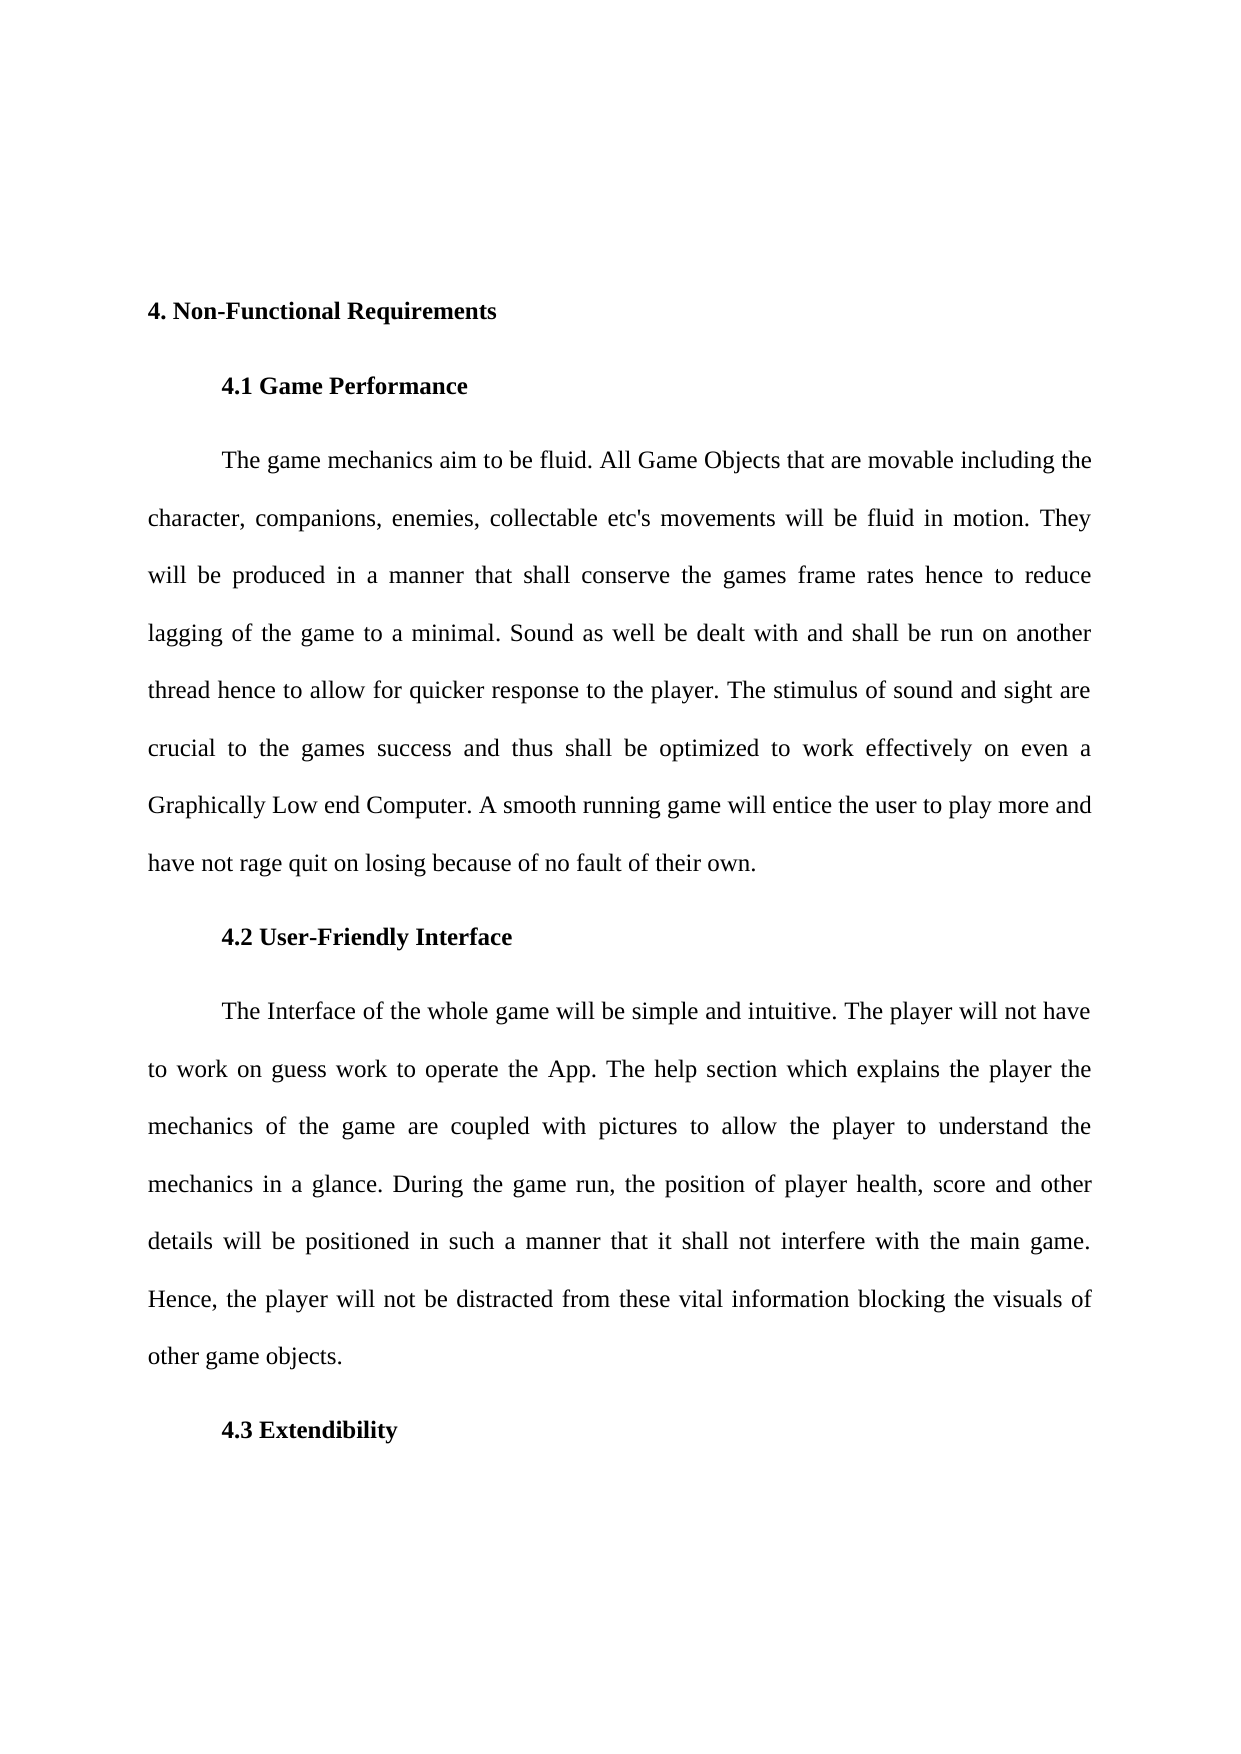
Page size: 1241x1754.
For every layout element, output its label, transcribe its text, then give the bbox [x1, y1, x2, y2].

text 4.2 User-Friendly Interface [148, 922, 1093, 951]
text The game mechanics aim to be fluid. All Game Objects that are movable including the character, companions, enemies, collectable etc's movements will be fluid in motion. They will be produced in a manner that shall conserve the games frame rates hence to reduce lagging of the game to a minimal. Sound as well be dealt with and shall be run on another thread hence to allow for quicker response to the player. The stimulus of sound and sight are crucial to the games success and thus shall be optimized to work effectively on even a Graphically Low end Computer. A smooth running game will entice the user to play more and have not rage quit on losing because of no fault of their own. [148, 445, 1093, 877]
text ﻿4. Non-Functional Requirements [148, 296, 1093, 325]
text 4.3 Extendibility [148, 1415, 1093, 1444]
text 4.1 Game Performance [148, 371, 1093, 400]
text The Interface of the whole game will be simple and intuitive. The player will not have to work on guess work to operate the App. The help section which explains the player the mechanics of the game are coupled with pictures to allow the player to understand the mechanics in a glance. During the game run, the position of player health, score and other details will be positioned in such a manner that it shall not interfere with the main game. Hence, the player will not be distracted from these vital information blocking the visuals of other game objects. [148, 996, 1093, 1370]
